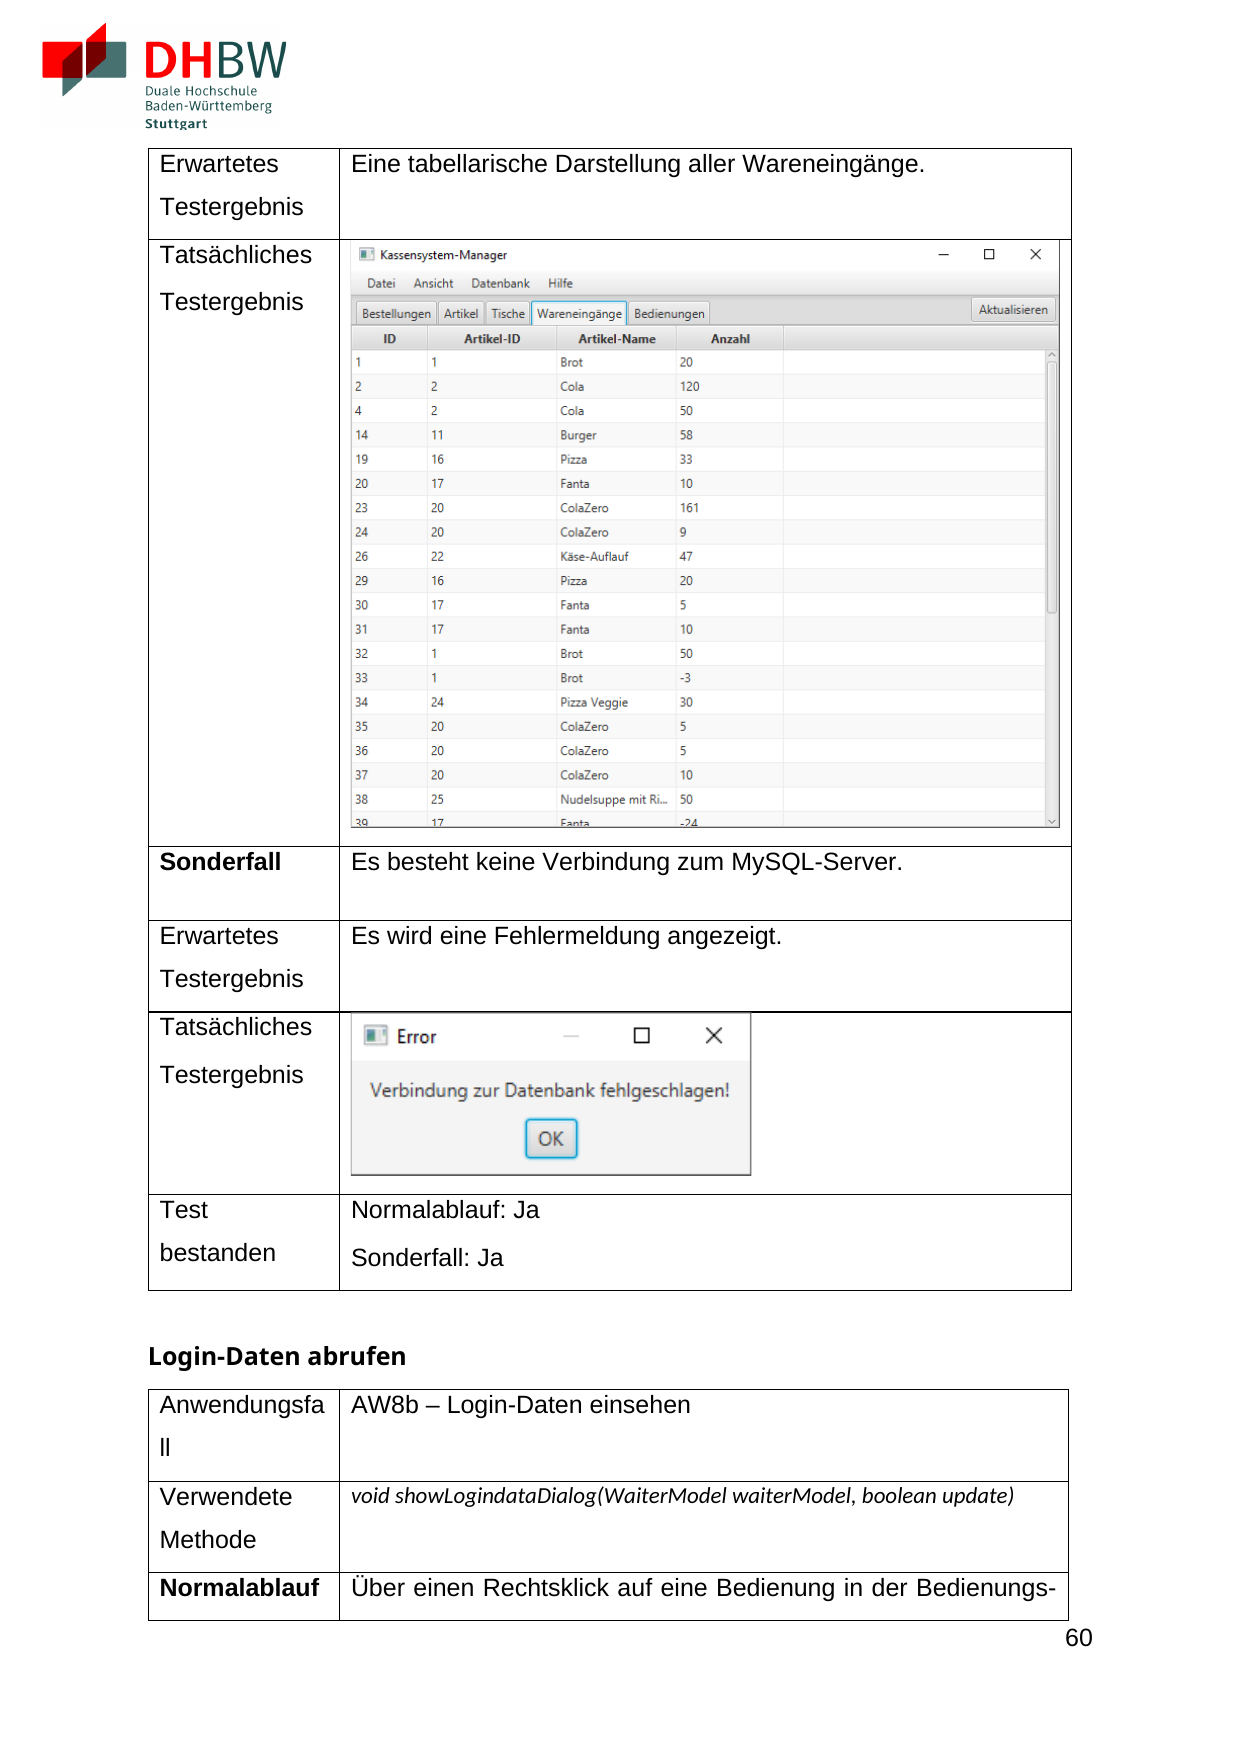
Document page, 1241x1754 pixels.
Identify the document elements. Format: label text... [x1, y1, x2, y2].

table_cell void showLogindataDialog(WaiterModel waiterModel, boolean update) [340, 1482, 1068, 1572]
table_cell Tatsächliches Testergebnis [149, 240, 339, 846]
table_cell Normalablauf: Ja Sonderfall: Ja [340, 1195, 1071, 1290]
table_cell Erwartetes Testergebnis [149, 149, 339, 239]
table_cell Erwartetes Testergebnis [149, 921, 339, 1011]
table_cell Tatsächliches Testergebnis [149, 1013, 339, 1194]
table_cell [340, 1013, 1071, 1194]
picture [350, 1012, 752, 1176]
table_cell [340, 240, 1071, 846]
table_cell Normalablauf [149, 1573, 339, 1620]
table_cell Es besteht keine Verbindung zum MySQL-Server. [340, 847, 1071, 920]
subtitle Login-Daten abrufen [148, 1338, 1093, 1372]
table_cell Es wird eine Fehlermeldung angezeigt. [340, 921, 1071, 1011]
table_cell Sonderfall [149, 847, 339, 920]
table_cell Eine tabellarische Darstellung aller Wareneingänge. [340, 149, 1071, 239]
table_cell Verwendete Methode [149, 1482, 339, 1572]
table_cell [340, 1573, 1068, 1620]
picture [350, 240, 1060, 828]
table_cell Test bestanden [149, 1195, 339, 1290]
table_header Anwendungsfall [149, 1390, 339, 1481]
picture [39, 20, 286, 130]
table_header AW8b – Login-Daten einsehen [340, 1390, 1068, 1481]
